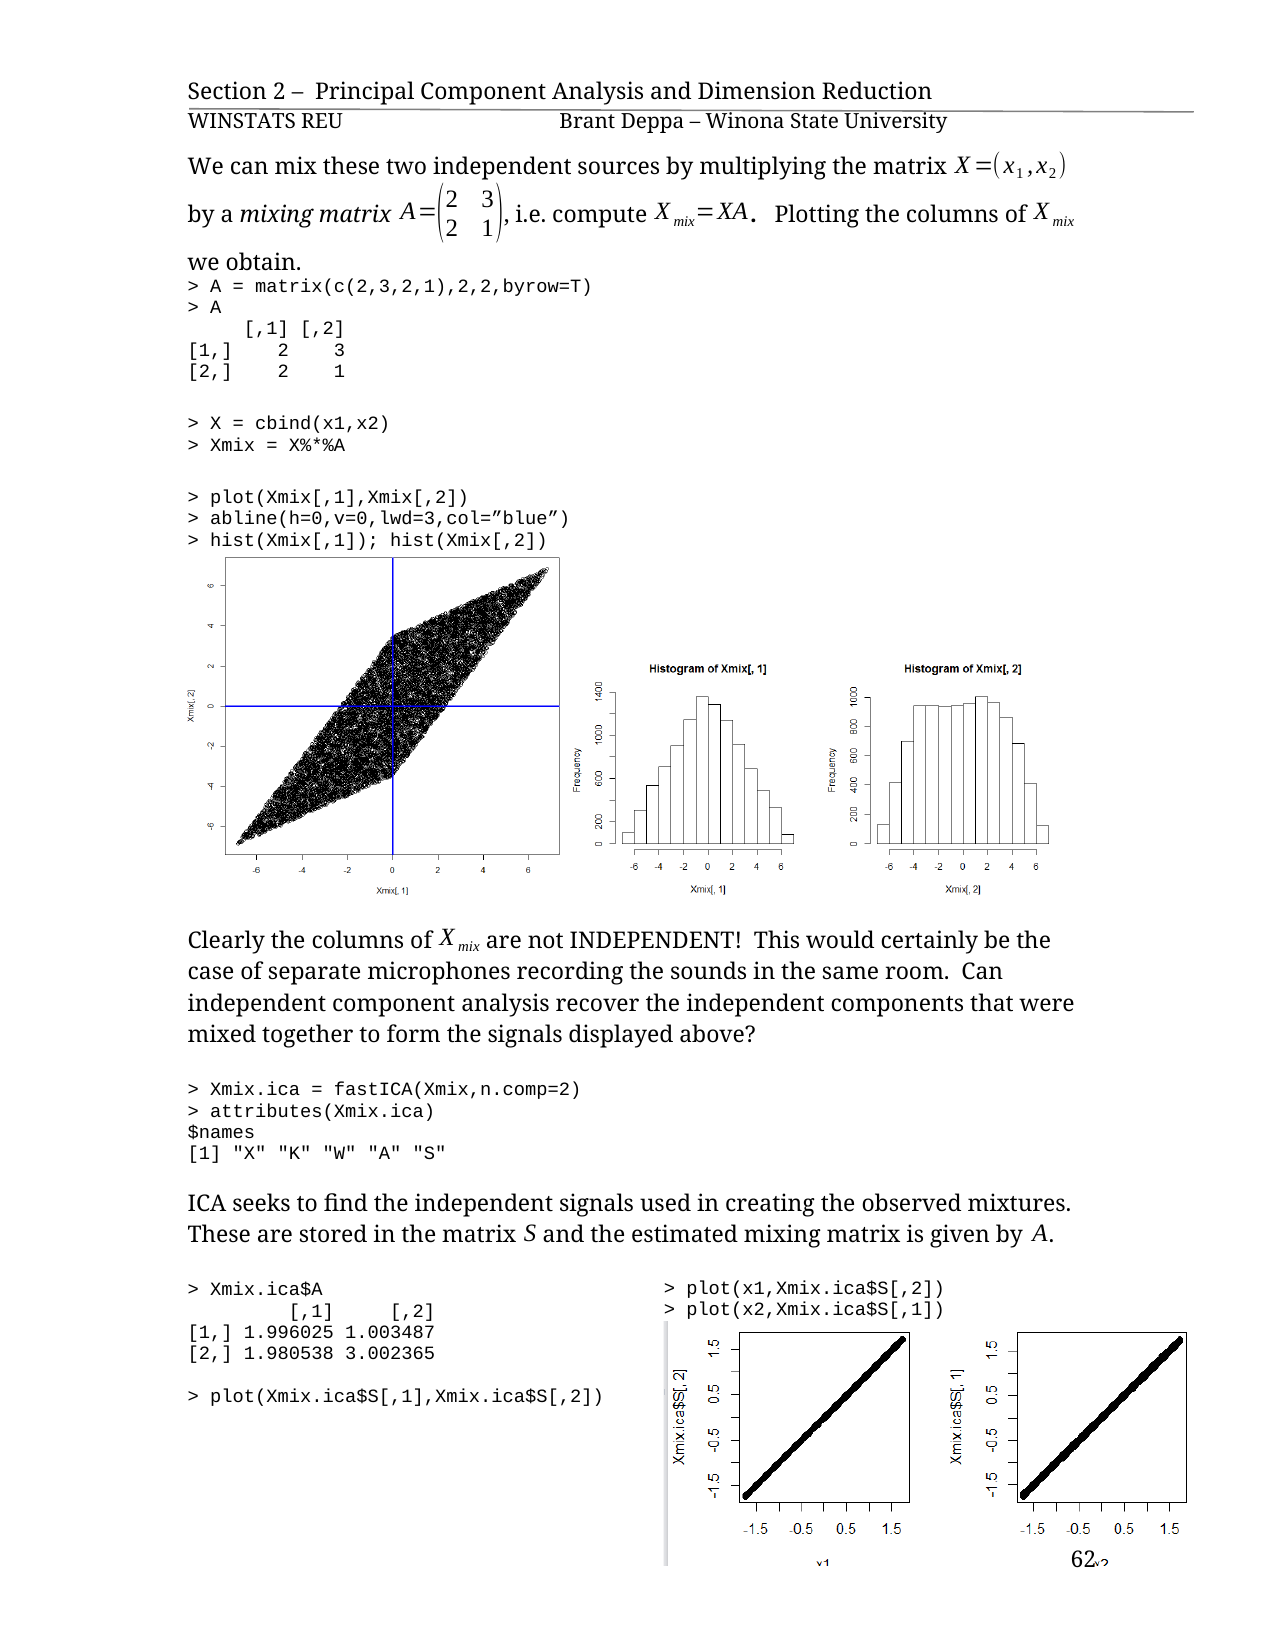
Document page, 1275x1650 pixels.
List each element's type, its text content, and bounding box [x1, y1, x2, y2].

text > plot(Xmix.ica$S[,1],Xmix.ica$S[,2]) [187, 1386, 648, 1408]
text ICA seeks to find the independent signals used in creating the observed mixtures. These are stored in the matrix and the estimated mixing matrix is given by . [187, 1186, 1087, 1249]
text > Xmix = X%*%A [187, 435, 1087, 488]
picture [663, 1321, 1208, 1566]
text > A = matrix(c(2,3,2,1),2,2,byrow=T) [187, 277, 1087, 298]
text [2,] 1.980538 3.002365 [187, 1344, 648, 1365]
text [1,] 1.996025 1.003487 [187, 1323, 648, 1344]
text Clearly the columns of are not INDEPENDENT! This would certainly be the case of separate microphones recording the sounds in the same room. Can independent component analysis recover the independent components that were mixed together to form the signals displayed above? [187, 903, 1087, 1049]
text [,1] [,2] [187, 1301, 648, 1323]
picture [572, 659, 1057, 897]
text We can mix these two independent sources by multiplying the matrix by a mixing matrix , i.e. compute . Plotting the columns of we obtain. [187, 150, 1087, 277]
text [2,] 2 1 [187, 362, 1087, 414]
text > A [,1] [,2] [187, 298, 1087, 340]
text $names [187, 1123, 1087, 1144]
text > plot(Xmix[,1],Xmix[,2]) [187, 488, 1087, 509]
text > Xmix.ica = fastICA(Xmix,n.comp=2) > attributes(Xmix.ica) [187, 1080, 1087, 1123]
text [1,] 2 3 [187, 340, 1087, 362]
text > X = cbind(x1,x2) [187, 414, 1087, 435]
text > Xmix.ica$A [187, 1280, 648, 1301]
picture [187, 551, 562, 897]
text [1] "X" "K" "W" "A" "S" [187, 1144, 1087, 1165]
